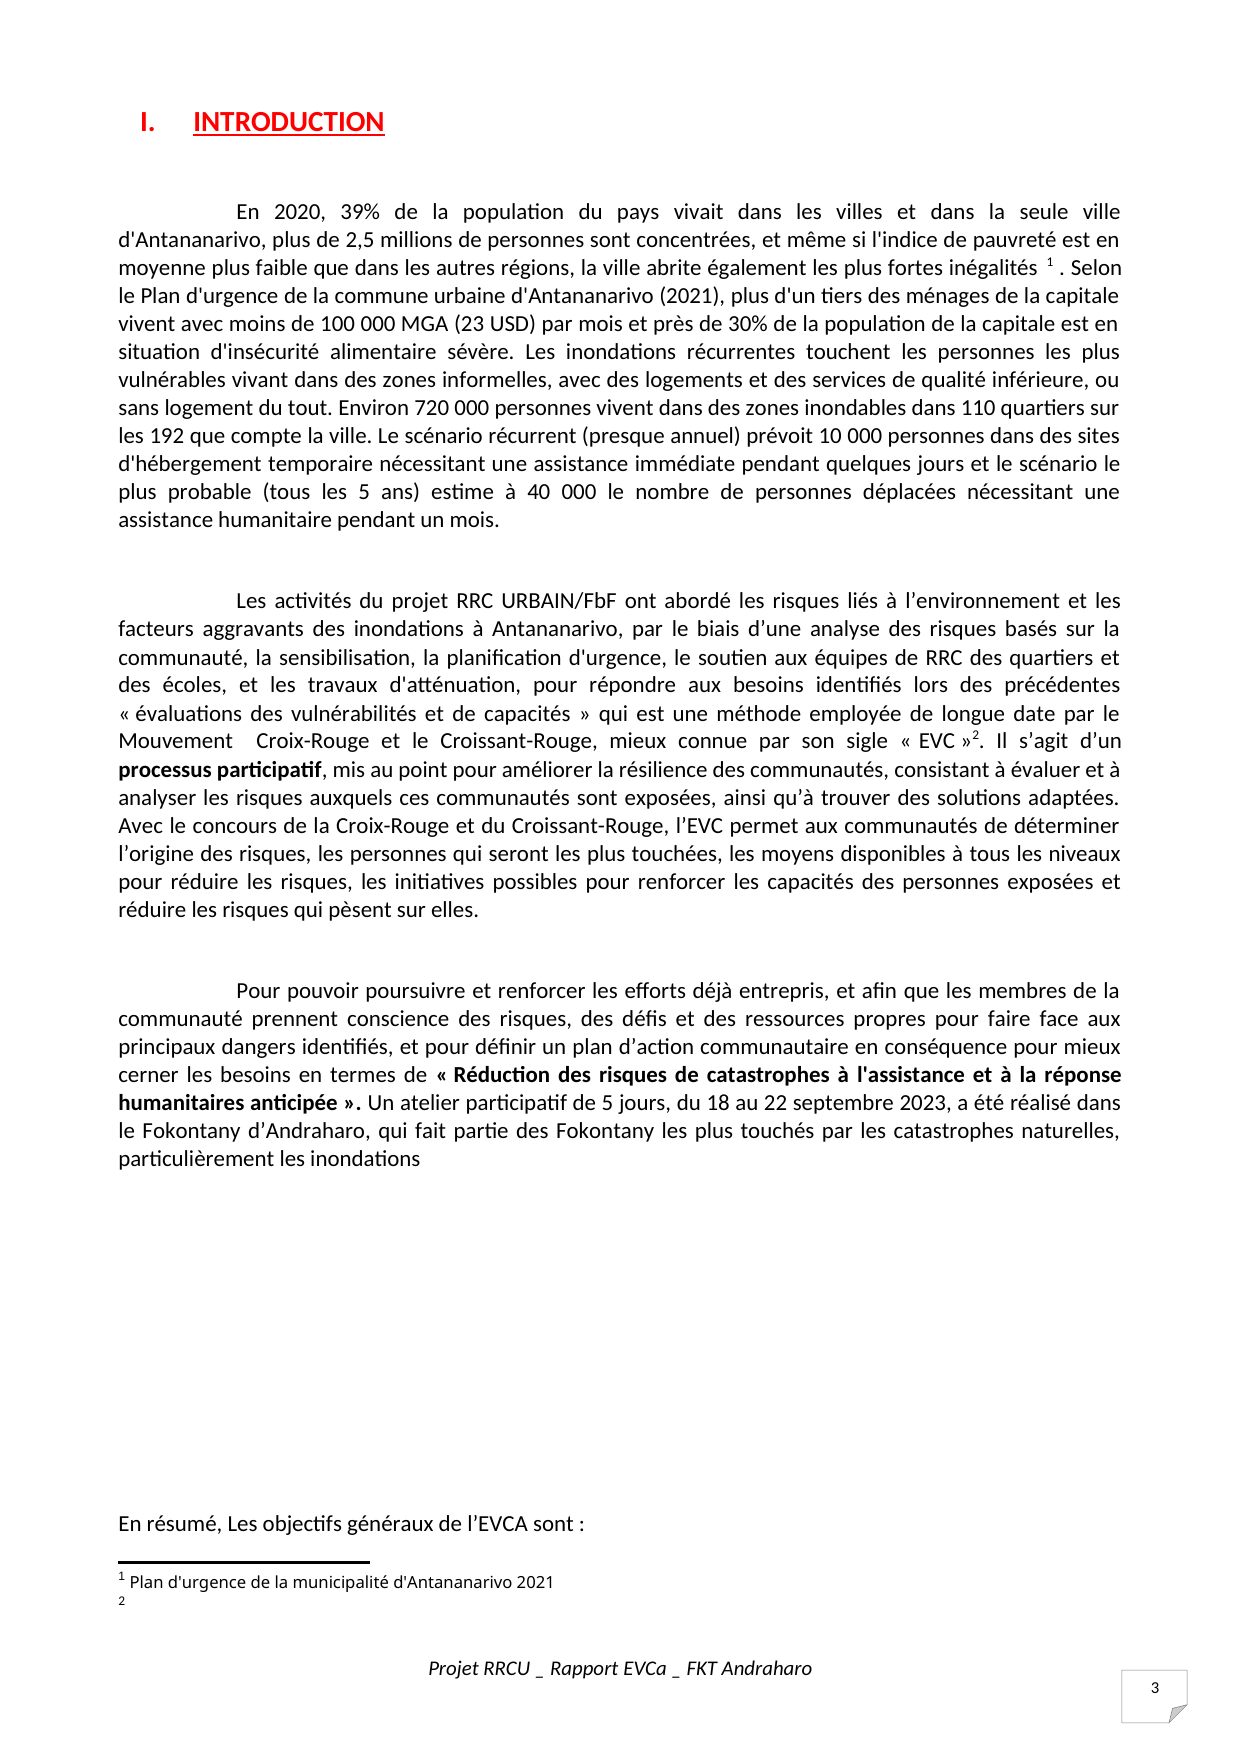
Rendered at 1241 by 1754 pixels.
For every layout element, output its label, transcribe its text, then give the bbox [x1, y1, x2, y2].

text En 2020, 39% de la population du pays vivait dans les villes et dans la seule ville d'Antananarivo, plus de 2,5 millions de personnes sont concentrées, et même si l'indice de pauvreté est en moyenne plus faible que dans les autres régions, la ville abrite également les plus fortes inégalités . Selon le Plan d'urgence de la commune urbaine d'Antananarivo (2021), plus d'un tiers des ménages de la capitale vivent avec moins de 100 000 MGA (23 USD) par mois et près de 30% de la population de la capitale est en situation d'insécurité alimentaire sévère. Les inondations récurrentes touchent les personnes les plus vulnérables vivant dans des zones informelles, avec des logements et des services de qualité inférieure, ou sans logement du tout. Environ 720 000 personnes vivent dans des zones inondables dans 110 quartiers sur les 192 que compte la ville. Le scénario récurrent (presque annuel) prévoit 10 000 personnes dans des sites d'hébergement temporaire nécessitant une assistance immédiate pendant quelques jours et le scénario le plus probable (tous les 5 ans) estime à 40 000 le nombre de personnes déplacées nécessitant une assistance humanitaire pendant un mois. [118, 197, 1122, 533]
text En résumé, Les objectifs généraux de l’EVCA sont : [118, 1509, 1122, 1537]
subtitle INTRODUCTION [156, 103, 1122, 139]
text Pour pouvoir poursuivre et renforcer les efforts déjà entrepris, et afin que les membres de la communauté prennent conscience des risques, des défis et des ressources propres pour faire face aux principaux dangers identifiés, et pour définir un plan d’action communautaire en conséquence pour mieux cerner les besoins en termes de « Réduction des risques de catastrophes à l'assistance et à la réponse humanitaires anticipée ». Un atelier participatif de 5 jours, du 18 au 22 septembre 2023, a été réalisé dans le Fokontany d’Andraharo, qui fait partie des Fokontany les plus touchés par les catastrophes naturelles, particulièrement les inondations [118, 976, 1122, 1172]
text Les activités du projet RRC URBAIN/FbF ont abordé les risques liés à l’environnement et les facteurs aggravants des inondations à Antananarivo, par le biais d’une analyse des risques basés sur la communauté, la sensibilisation, la planification d'urgence, le soutien aux équipes de RRC des quartiers et des écoles, et les travaux d'atténuation, pour répondre aux besoins identifiés lors des précédentes « évaluations des vulnérabilités et de capacités » qui est une méthode employée de longue date par le Mouvement Croix-Rouge et le Croissant-Rouge, mieux connue par son sigle « EVC ». Il s’agit d’un processus participatif, mis au point pour améliorer la résilience des communautés, consistant à évaluer et à analyser les risques auxquels ces communautés sont exposées, ainsi qu’à trouver des solutions adaptées. Avec le concours de la Croix-Rouge et du Croissant-Rouge, l’EVC permet aux communautés de déterminer l’origine des risques, les personnes qui seront les plus touchées, les moyens disponibles à tous les niveaux pour réduire les risques, les initiatives possibles pour renforcer les capacités des personnes exposées et réduire les risques qui pèsent sur elles. [118, 587, 1122, 923]
